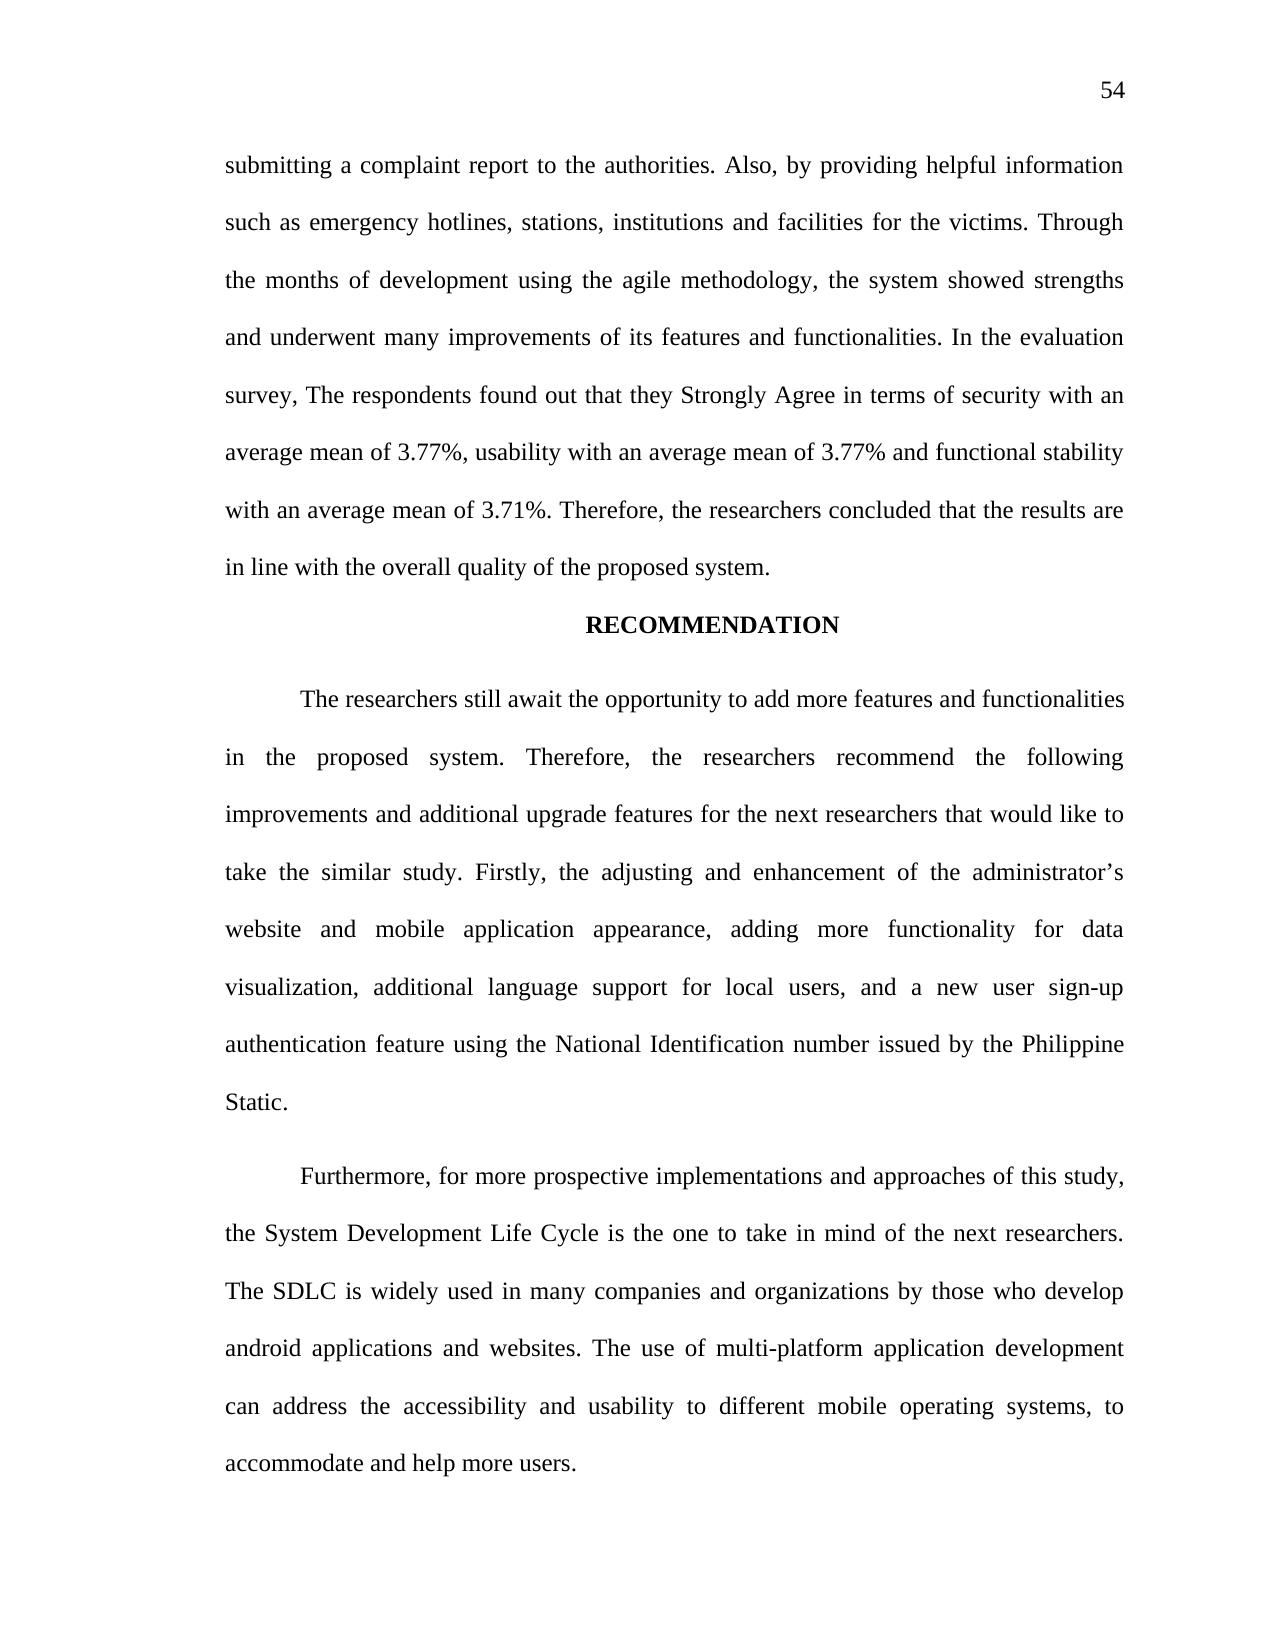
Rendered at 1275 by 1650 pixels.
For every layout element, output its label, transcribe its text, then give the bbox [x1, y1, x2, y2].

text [225, 150, 1125, 581]
text The researchers still await the opportunity to add more features and functionalities in the proposed system. Therefore, the researchers recommend the following improvements and additional upgrade features for the next researchers that would like to take the similar study. Firstly, the adjusting and enhancement of the administrator’s website and mobile application appearance, adding more functionality for data visualization, additional language support for local users, and a new user sign-up authentication feature using the National Identification number issued by the Philippine Static. [225, 684, 1125, 1115]
text Furthermore, for more prospective implementations and approaches of this study, the System Development Life Cycle is the one to take in mind of the next researchers. The SDLC is widely used in many companies and organizations by those who develop android applications and websites. The use of multi-platform application development can address the accessibility and usability to different mobile operating systems, to accommodate and help more users. [225, 1161, 1125, 1477]
text RECOMMENDATION [225, 610, 1125, 639]
